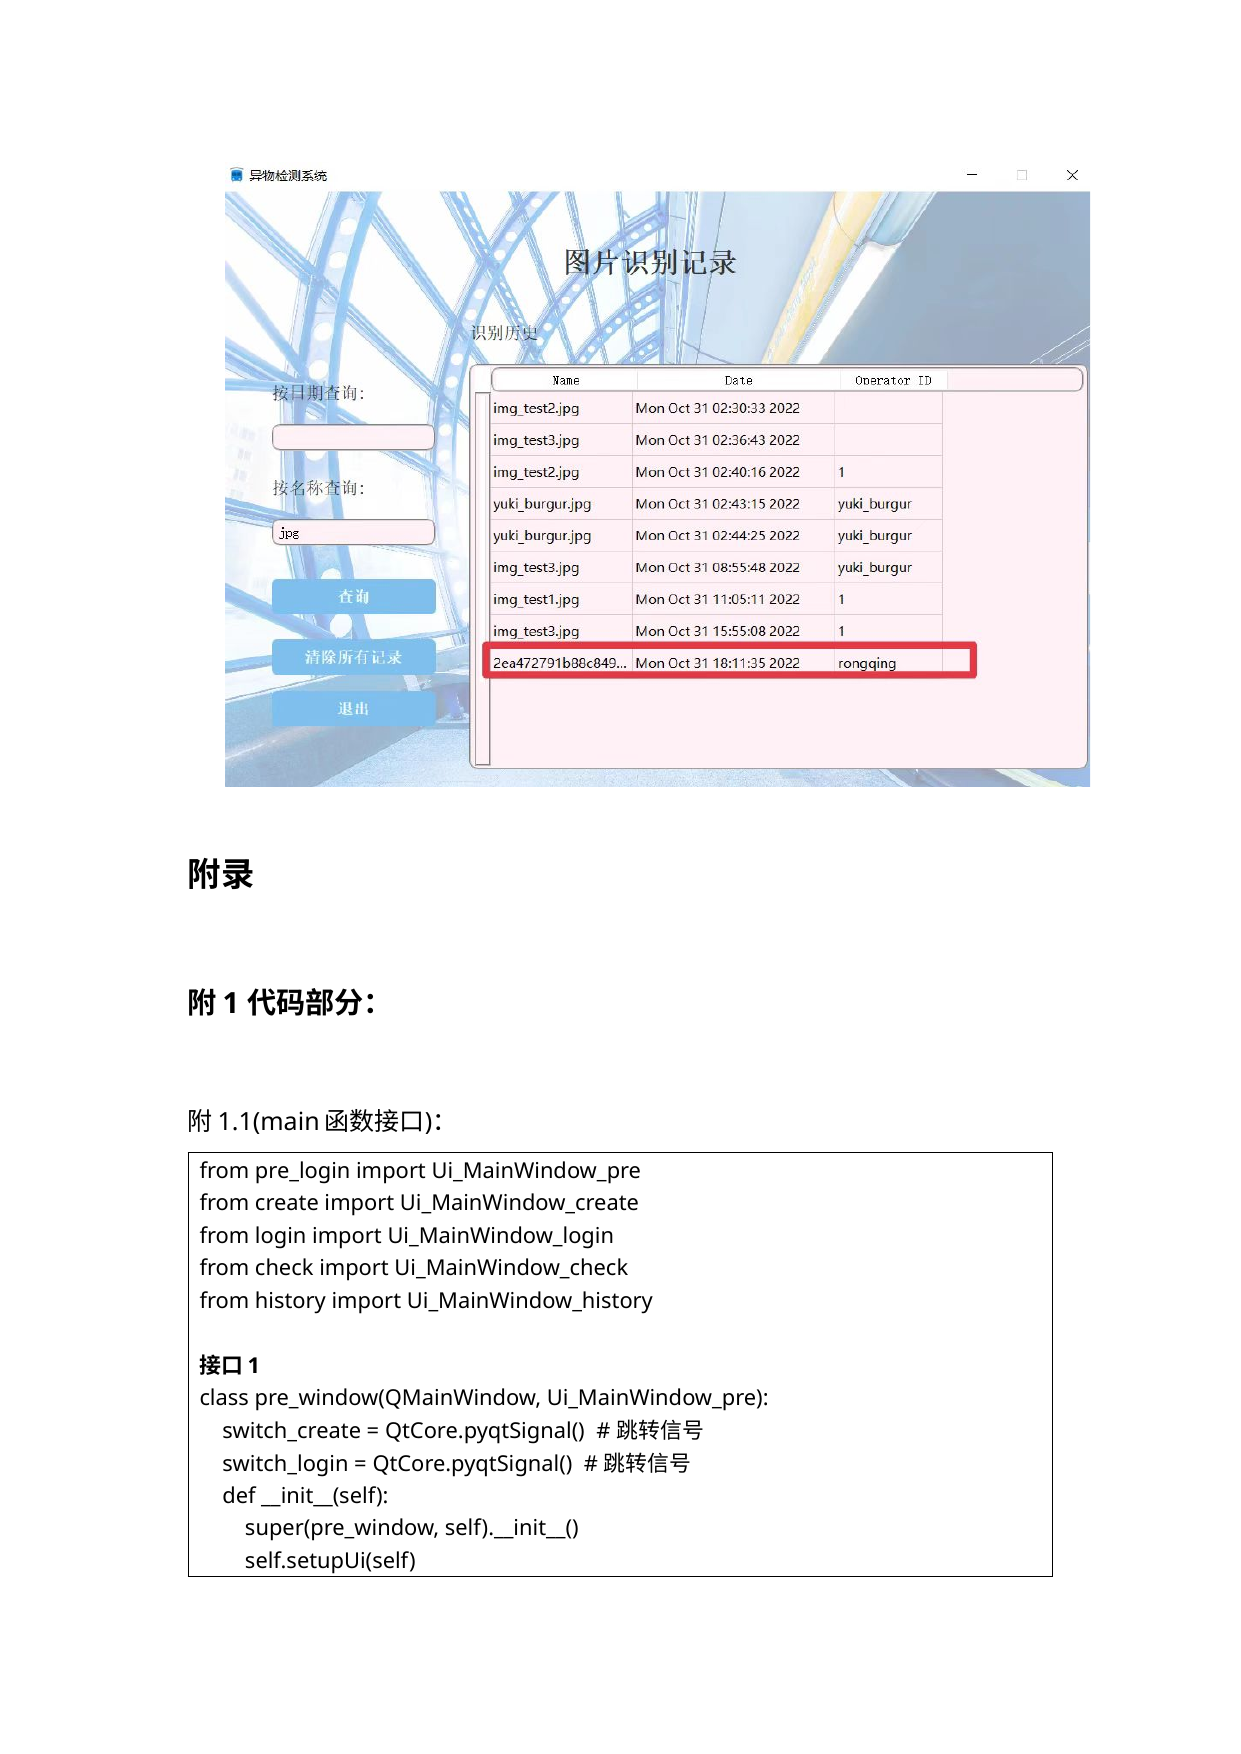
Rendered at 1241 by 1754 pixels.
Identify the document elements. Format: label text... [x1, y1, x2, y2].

text 附1.1(main函数接口)： [187, 1087, 1053, 1152]
picture [225, 162, 1091, 787]
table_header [189, 1153, 1052, 1576]
subtitle 附录 [187, 839, 1053, 904]
subtitle 附1 代码部分： [187, 968, 1053, 1033]
